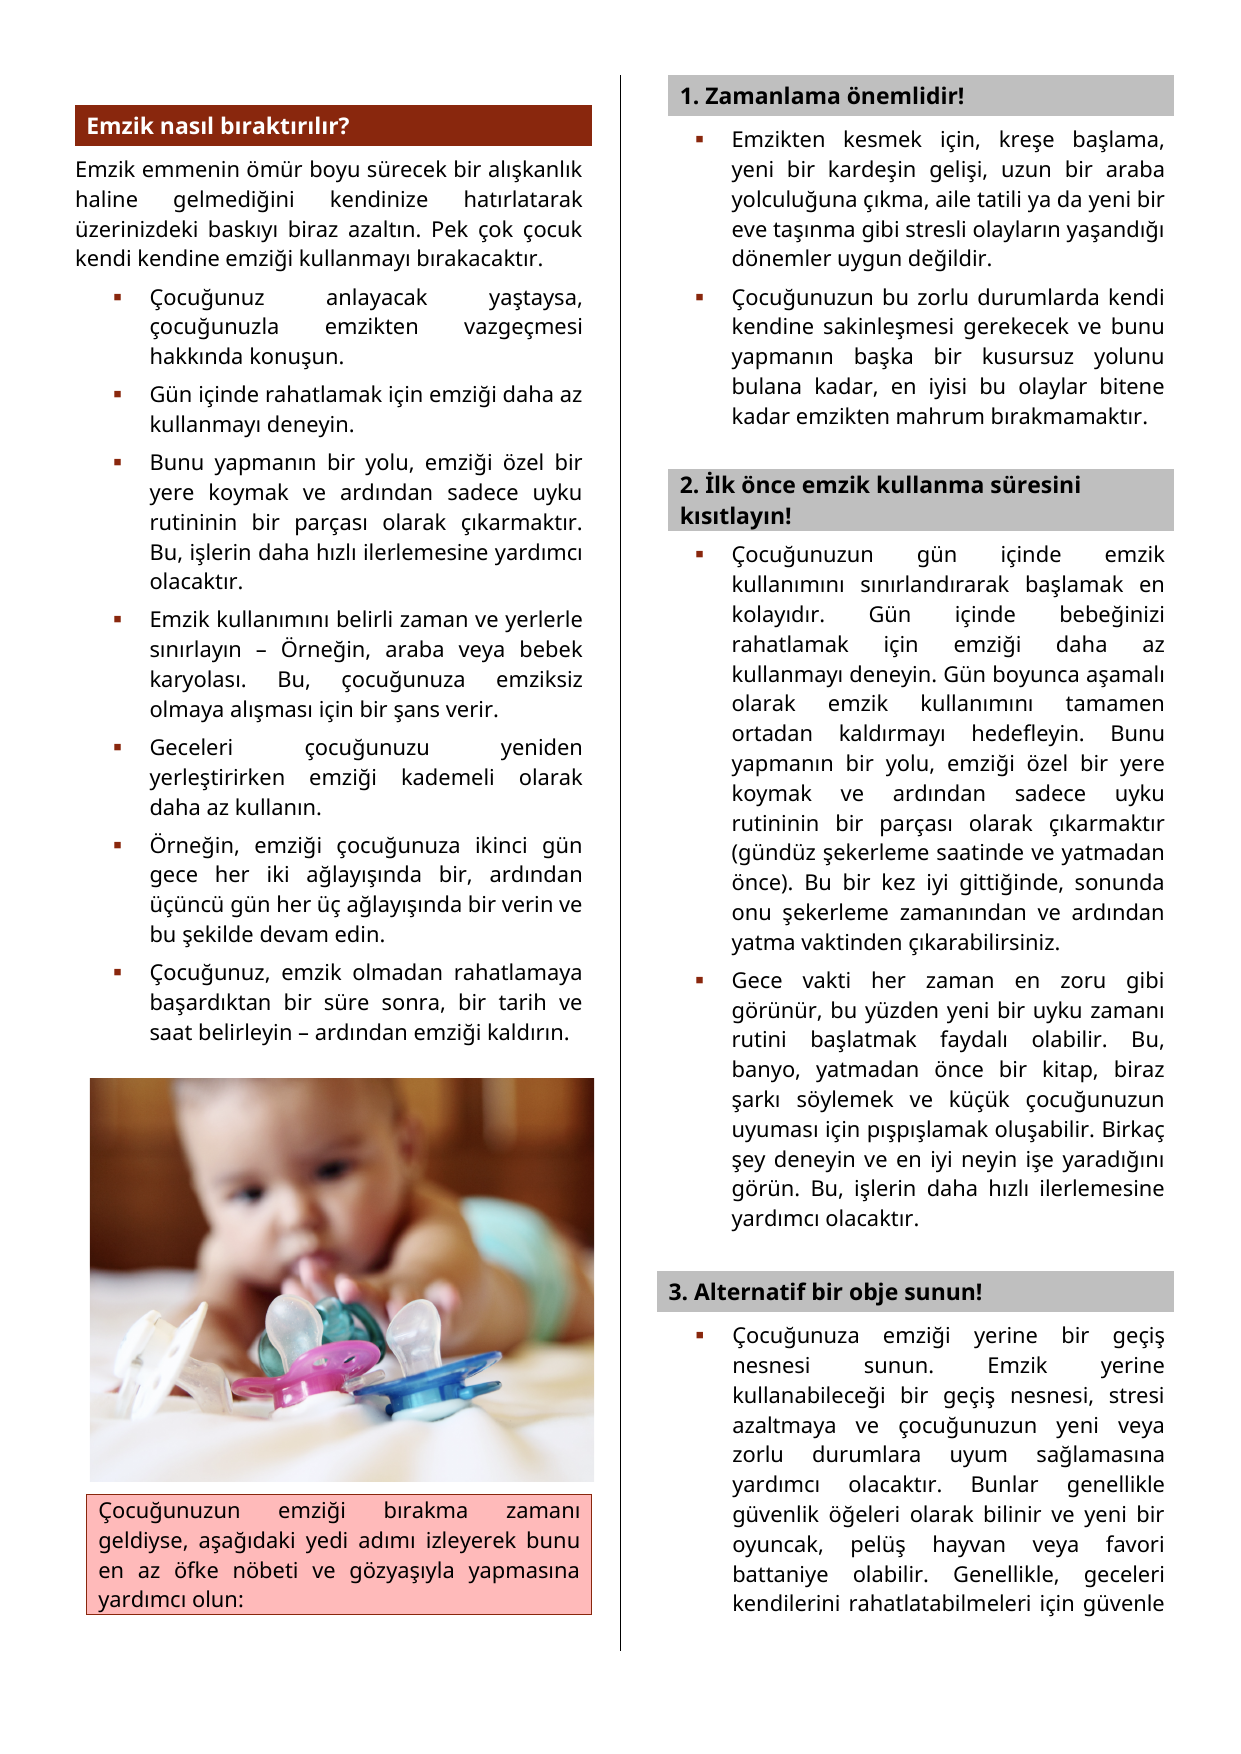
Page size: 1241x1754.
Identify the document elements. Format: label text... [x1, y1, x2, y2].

list Bunu yapmanın bir yolu, emziği özel bir yere koymak ve ardından sadece uyku rutininin bir parçası olarak çıkarmaktır. Bu, işlerin daha hızlı ilerlemesine yardımcı olacaktır. [112, 447, 583, 596]
picture [89, 1078, 595, 1482]
list Gün içinde rahatlamak için emziği daha az kullanmayı deneyin. [112, 379, 583, 439]
list Örneğin, emziği çocuğunuza ikinci gün gece her iki ağlayışında bir, ardından üçüncü gün her üç ağlayışında bir verin ve bu şekilde devam edin. [112, 829, 583, 949]
list Geceleri çocuğunuzu yeniden yerleştirirken emziği kademeli olarak daha az kullanın. [112, 732, 583, 821]
table_header 2. İlk önce emzik kullanma süresini kısıtlayın! [668, 469, 1174, 531]
table_header 1. Zamanlama önemlidir! [668, 75, 1174, 116]
list Emzikten kesmek için, kreşe başlama, yeni bir kardeşin gelişi, uzun bir araba yolculuğuna çıkma, aile tatili ya da yeni bir eve taşınma gibi stresli olayların yaşandığı dönemler uygun değildir. [694, 124, 1165, 273]
text Emzik emmenin ömür boyu sürecek bir alışkanlık haline gelmediğini kendinize hatırlatarak üzerinizdeki baskıyı biraz azaltın. Pek çok çocuk kendi kendine emziği kullanmayı bırakacaktır. [75, 154, 583, 273]
table_header 3. Alternatif bir obje sunun! [657, 1271, 1174, 1312]
list Çocuğunuz, emzik olmadan rahatlamaya başardıktan bir süre sonra, bir tarih ve saat belirleyin – ardından emziği kaldırın. [112, 957, 583, 1046]
list Emzik kullanımını belirli zaman ve yerlerle sınırlayın – Örneğin, araba veya bebek karyolası. Bu, çocuğunuza emziksiz olmaya alışması için bir şans verir. [112, 604, 583, 723]
table_header Emzik nasıl bıraktırılır? [75, 105, 592, 146]
list Çocuğunuzun gün içinde emzik kullanımını sınırlandırarak başlamak en kolayıdır. Gün içinde bebeğinizi rahatlamak için emziği daha az kullanmayı deneyin. Gün boyunca aşamalı olarak emzik kullanımını tamamen ortadan kaldırmayı hedefleyin. Bunu yapmanın bir yolu, emziği özel bir yere koymak ve ardından sadece uyku rutininin bir parçası olarak çıkarmaktır (gündüz şekerleme saatinde ve yatmadan önce). Bu bir kez iyi gittiğinde, sonunda onu şekerleme zamanından ve ardından yatma vaktinden çıkarabilirsiniz. [694, 539, 1165, 956]
list Gece vakti her zaman en zoru gibi görünür, bu yüzden yeni bir uyku zamanı rutini başlatmak faydalı olabilir. Bu, banyo, yatmadan önce bir kitap, biraz şarkı söylemek ve küçük çocuğunuzun uyuması için pışpışlamak oluşabilir. Birkaç şey deneyin ve en iyi neyin işe yaradığını görün. Bu, işlerin daha hızlı ilerlemesine yardımcı olacaktır. [694, 965, 1165, 1233]
list Çocuğunuzun bu zorlu durumlarda kendi kendine sakinleşmesi gerekecek ve bunu yapmanın başka bir kusursuz yolunu bulana kadar, en iyisi bu olaylar bitene kadar emzikten mahrum bırakmamaktır. [694, 281, 1165, 430]
list Çocuğunuz anlayacak yaştaysa, çocuğunuzla emzikten vazgeçmesi hakkında konuşun. [112, 281, 583, 371]
table_header Çocuğunuzun emziği bırakma zamanı geldiyse, aşağıdaki yedi adımı izleyerek bunu en az öfke nöbeti ve gözyaşıyla yapmasına yardımcı olun: [87, 1495, 591, 1614]
